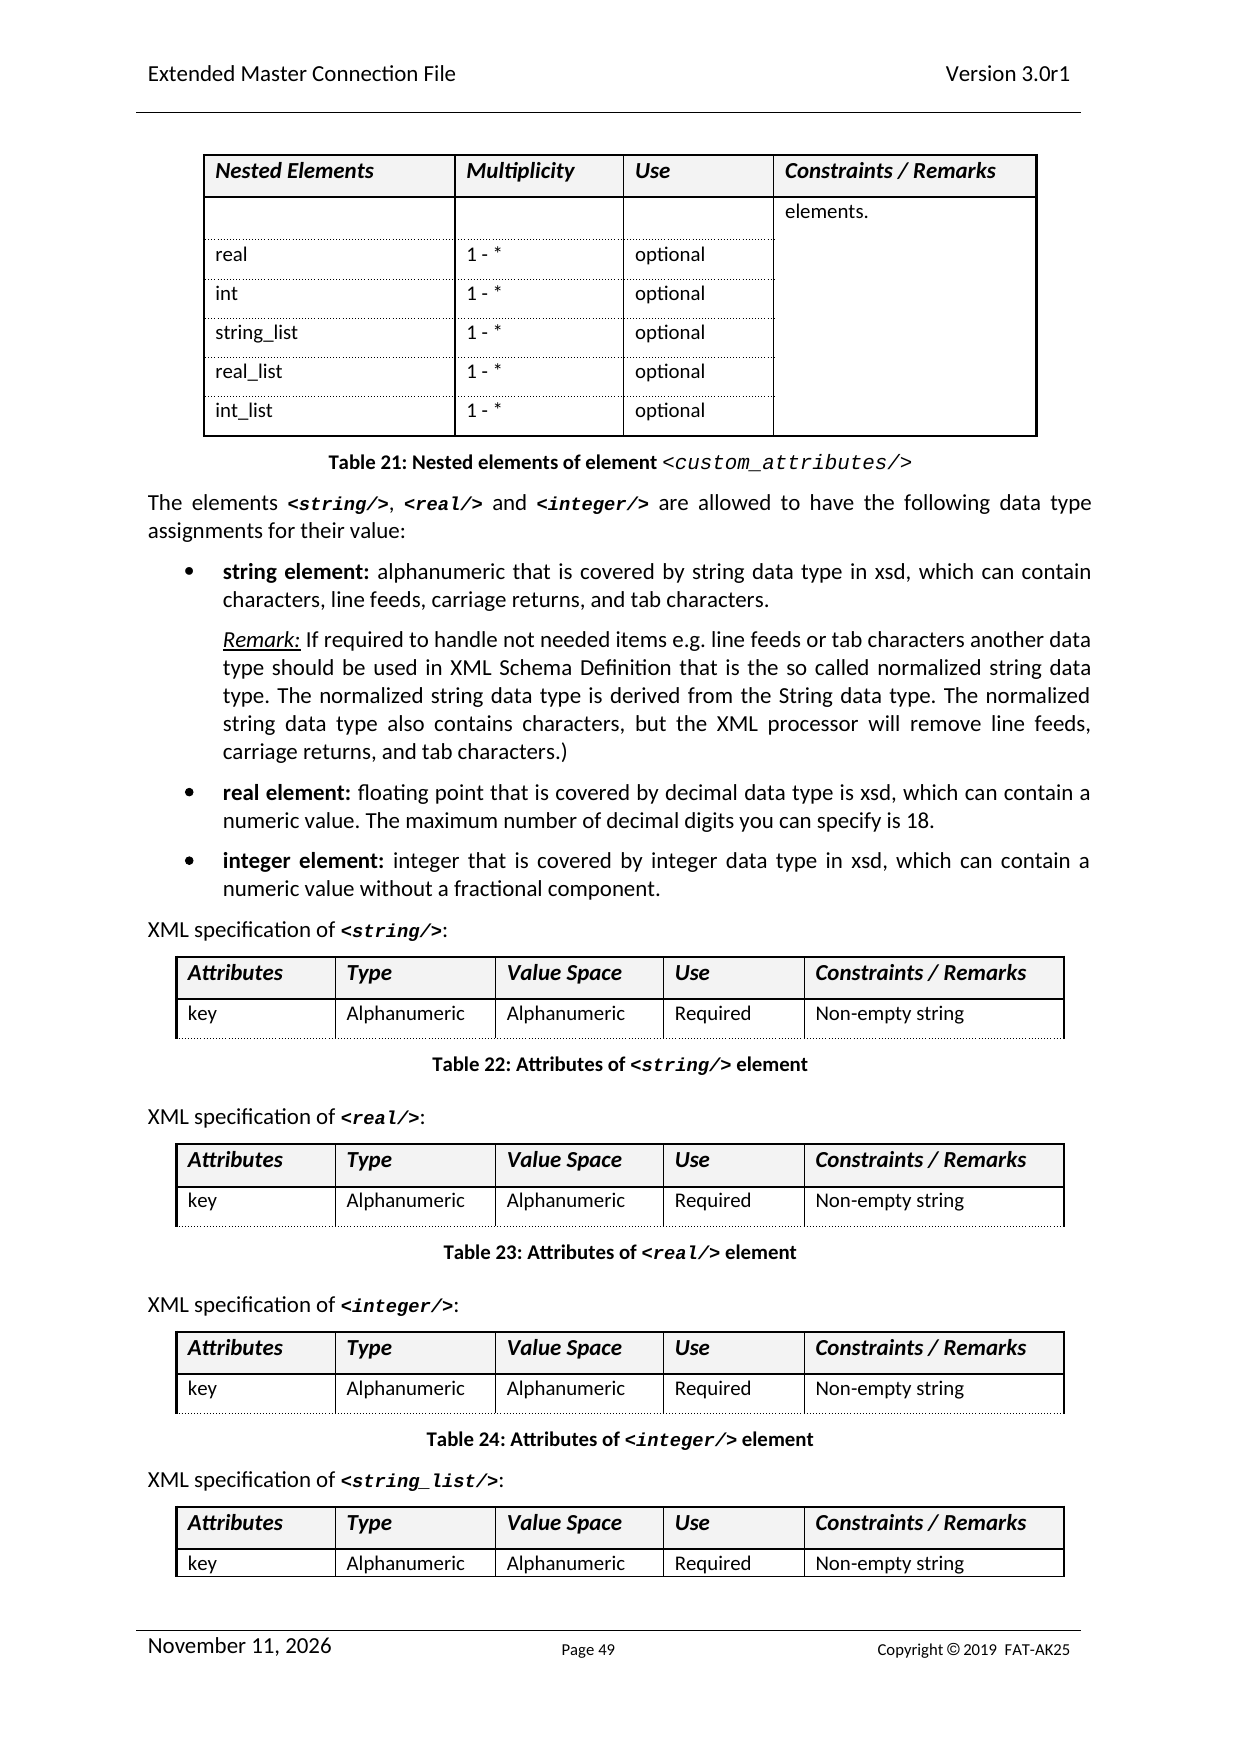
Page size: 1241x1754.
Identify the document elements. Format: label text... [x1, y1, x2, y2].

list Remark: If required to handle not needed items e.g. line feeds or tab characters another data type should be used in XML Schema Definition that is the so called normalized string data type. The normalized string data type is derived from the String data type. The normalized string data type also contains characters, but the XML processor will remove line feeds, carriage returns, and tab characters.) [223, 625, 1092, 765]
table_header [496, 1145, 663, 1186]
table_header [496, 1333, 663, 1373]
text XML specification of <integer/>: [148, 1290, 1092, 1318]
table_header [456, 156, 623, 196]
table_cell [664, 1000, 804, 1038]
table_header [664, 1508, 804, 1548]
text Table 24: Attributes of <integer/> element [148, 1427, 1092, 1452]
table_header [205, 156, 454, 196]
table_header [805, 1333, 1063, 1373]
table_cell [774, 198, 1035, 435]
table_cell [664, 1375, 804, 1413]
text Table 23: Attributes of <real/> element [148, 1239, 1092, 1265]
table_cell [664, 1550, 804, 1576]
list real element: floating point that is covered by decimal data type is xsd, which can contain a numeric value. The maximum number of decimal digits you can specify is 18. [185, 778, 1092, 834]
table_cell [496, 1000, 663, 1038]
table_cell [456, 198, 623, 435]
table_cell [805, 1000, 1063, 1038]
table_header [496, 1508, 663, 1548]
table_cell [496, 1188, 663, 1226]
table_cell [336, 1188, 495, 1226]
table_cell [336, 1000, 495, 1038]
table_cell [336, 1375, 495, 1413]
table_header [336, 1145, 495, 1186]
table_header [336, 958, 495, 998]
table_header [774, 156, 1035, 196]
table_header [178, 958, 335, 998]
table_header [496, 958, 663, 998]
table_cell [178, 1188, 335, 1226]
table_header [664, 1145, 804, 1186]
text XML specification of <string_list/>: [148, 1465, 1092, 1493]
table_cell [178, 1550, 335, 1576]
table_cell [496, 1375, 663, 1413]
text Table 21: Nested elements of element <custom_attributes/> [148, 449, 1092, 476]
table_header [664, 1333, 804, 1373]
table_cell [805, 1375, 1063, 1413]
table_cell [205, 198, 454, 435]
text XML specification of <real/>: [148, 1102, 1092, 1131]
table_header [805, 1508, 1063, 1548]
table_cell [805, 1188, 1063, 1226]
text XML specification of <string/>: [148, 915, 1092, 943]
list string element: alphanumeric that is covered by string data type in xsd, which can contain characters, line feeds, carriage returns, and tab characters. [185, 557, 1092, 613]
text Table 22: Attributes of <string/> element [148, 1052, 1092, 1077]
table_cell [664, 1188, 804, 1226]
list integer element: integer that is covered by integer data type in xsd, which can contain a numeric value without a fractional component. [185, 846, 1092, 902]
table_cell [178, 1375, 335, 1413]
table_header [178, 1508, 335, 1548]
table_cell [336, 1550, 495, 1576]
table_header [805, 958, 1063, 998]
text The elements <string/>, <real/> and <integer/> are allowed to have the following data type assignments for their value: [148, 488, 1092, 544]
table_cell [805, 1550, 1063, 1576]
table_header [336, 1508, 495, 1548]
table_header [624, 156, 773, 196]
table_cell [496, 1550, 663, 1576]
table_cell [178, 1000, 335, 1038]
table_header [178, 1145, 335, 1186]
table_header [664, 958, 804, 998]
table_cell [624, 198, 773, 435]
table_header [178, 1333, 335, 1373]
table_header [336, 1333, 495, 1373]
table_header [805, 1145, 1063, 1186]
